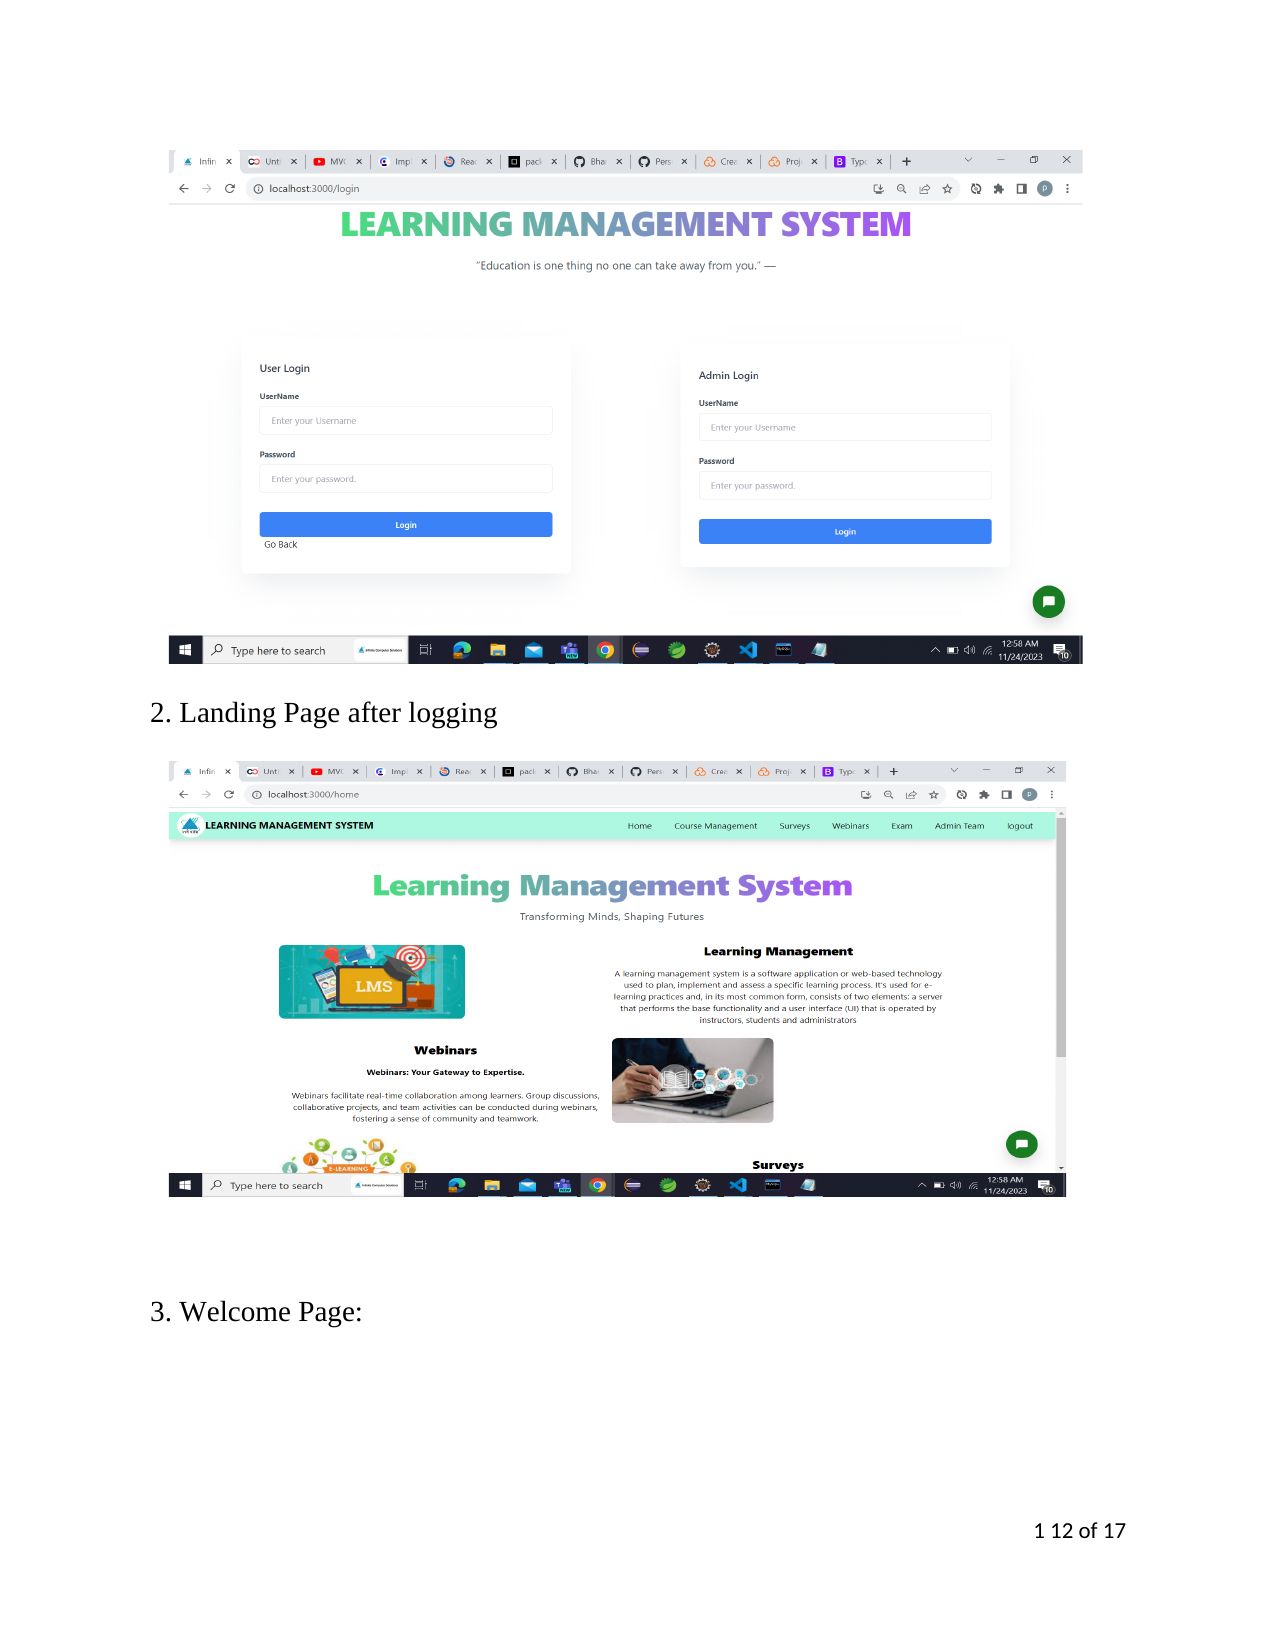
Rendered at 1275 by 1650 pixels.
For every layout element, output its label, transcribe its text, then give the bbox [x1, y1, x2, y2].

text 2. Landing Page after logging [150, 695, 1125, 728]
text 3. Welcome Page: [150, 1294, 1125, 1327]
